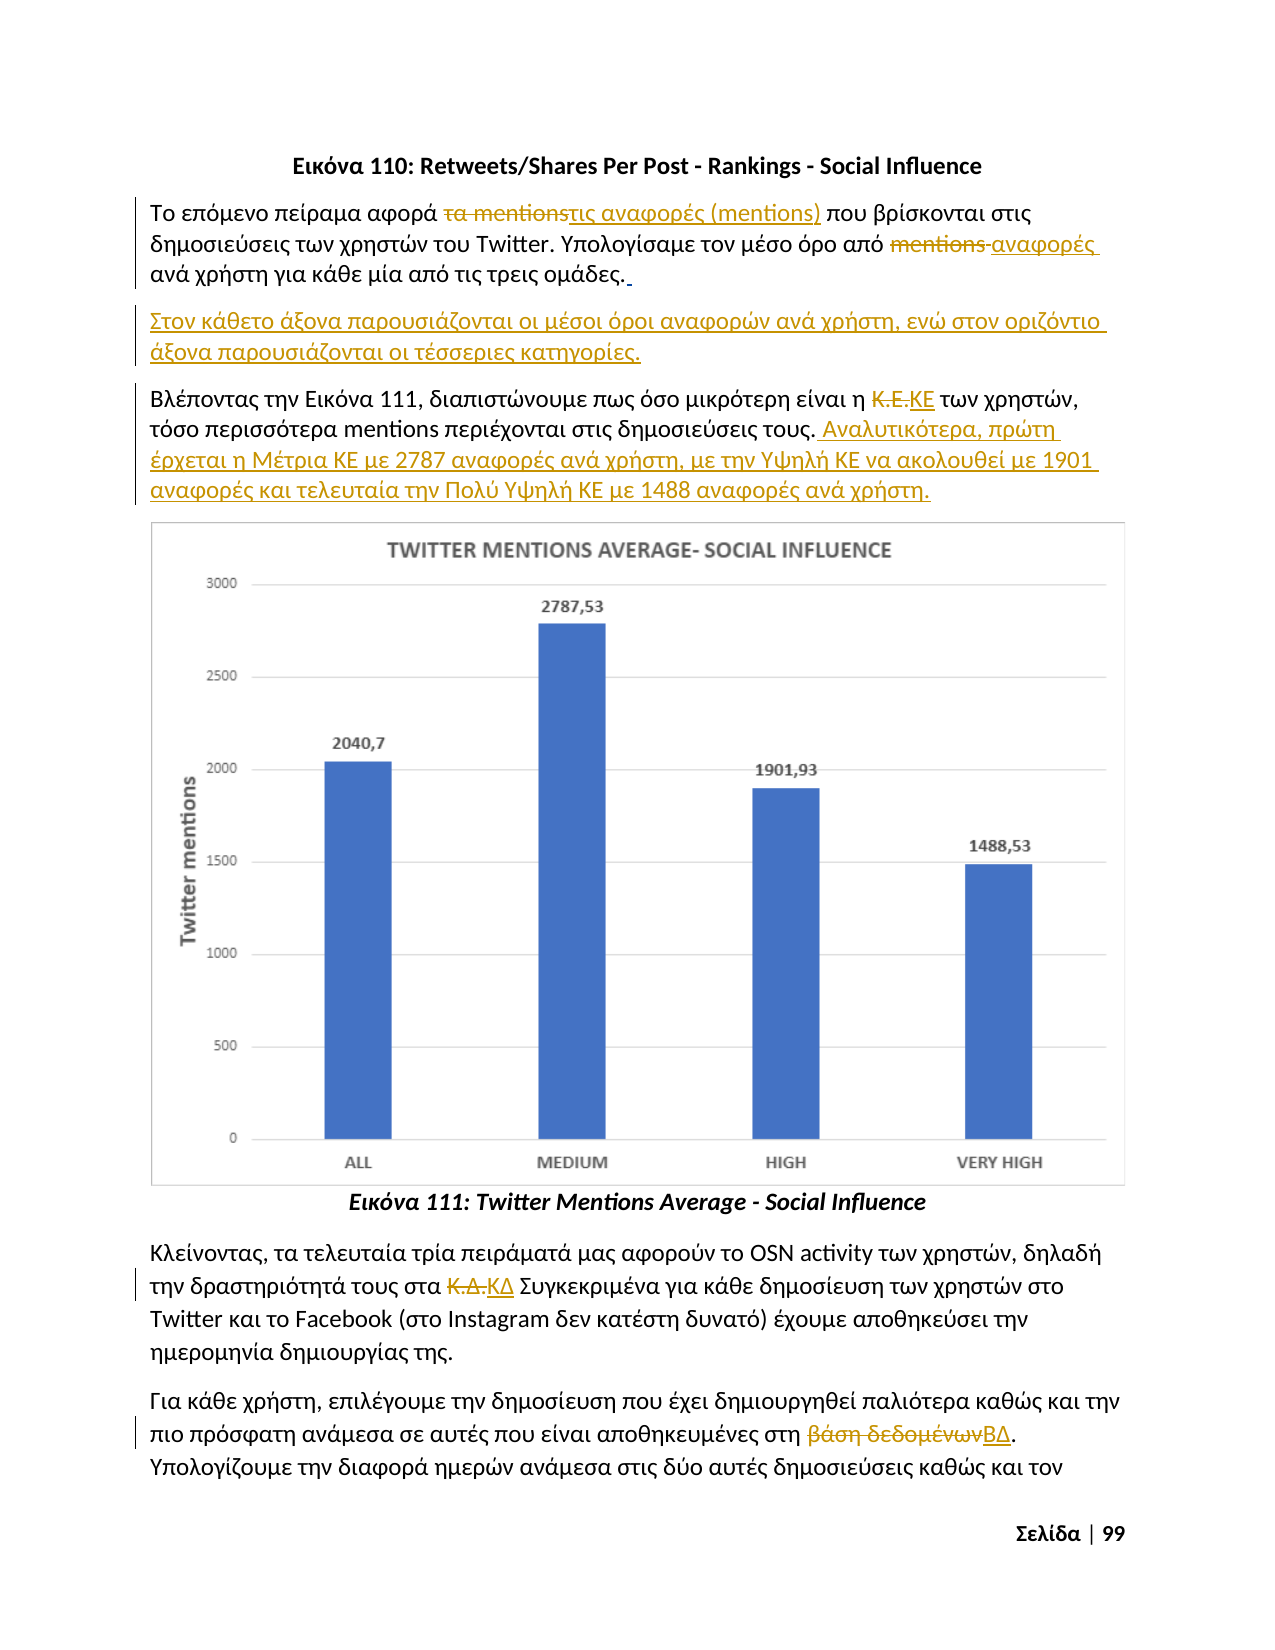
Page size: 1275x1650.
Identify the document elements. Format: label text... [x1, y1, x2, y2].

text Κλείνοντας, τα τελευταία τρία πειράματά μας αφορούν το OSN activity των χρηστών, δηλαδή την δραστηριότητά τους στα Συγκεκριμένα για κάθε δημοσίευση των χρηστών στο Twitter και το Facebook (στο Instagram δεν κατέστη δυνατό) έχουμε αποθηκεύσει την ημερομηνία δημιουργίας της. [150, 1237, 1125, 1366]
text Το επόμενο πείραμα αφορά που βρίσκονται στις δημοσιεύσεις των χρηστών του Twitter. Υπολογίσαμε τον μέσο όρο από ανά χρήστη για κάθε μία από τις τρεις ομάδες. [150, 197, 1125, 289]
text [150, 1386, 1125, 1482]
picture [150, 521, 1125, 1186]
text Βλέποντας την Εικόνα 105, διαπιστώνουμε πως όσο μικρότερη είναι η των χρηστών, τόσο περισσότερα mentions περιέχονται στις δημοσιεύσεις τους. [150, 383, 1125, 505]
